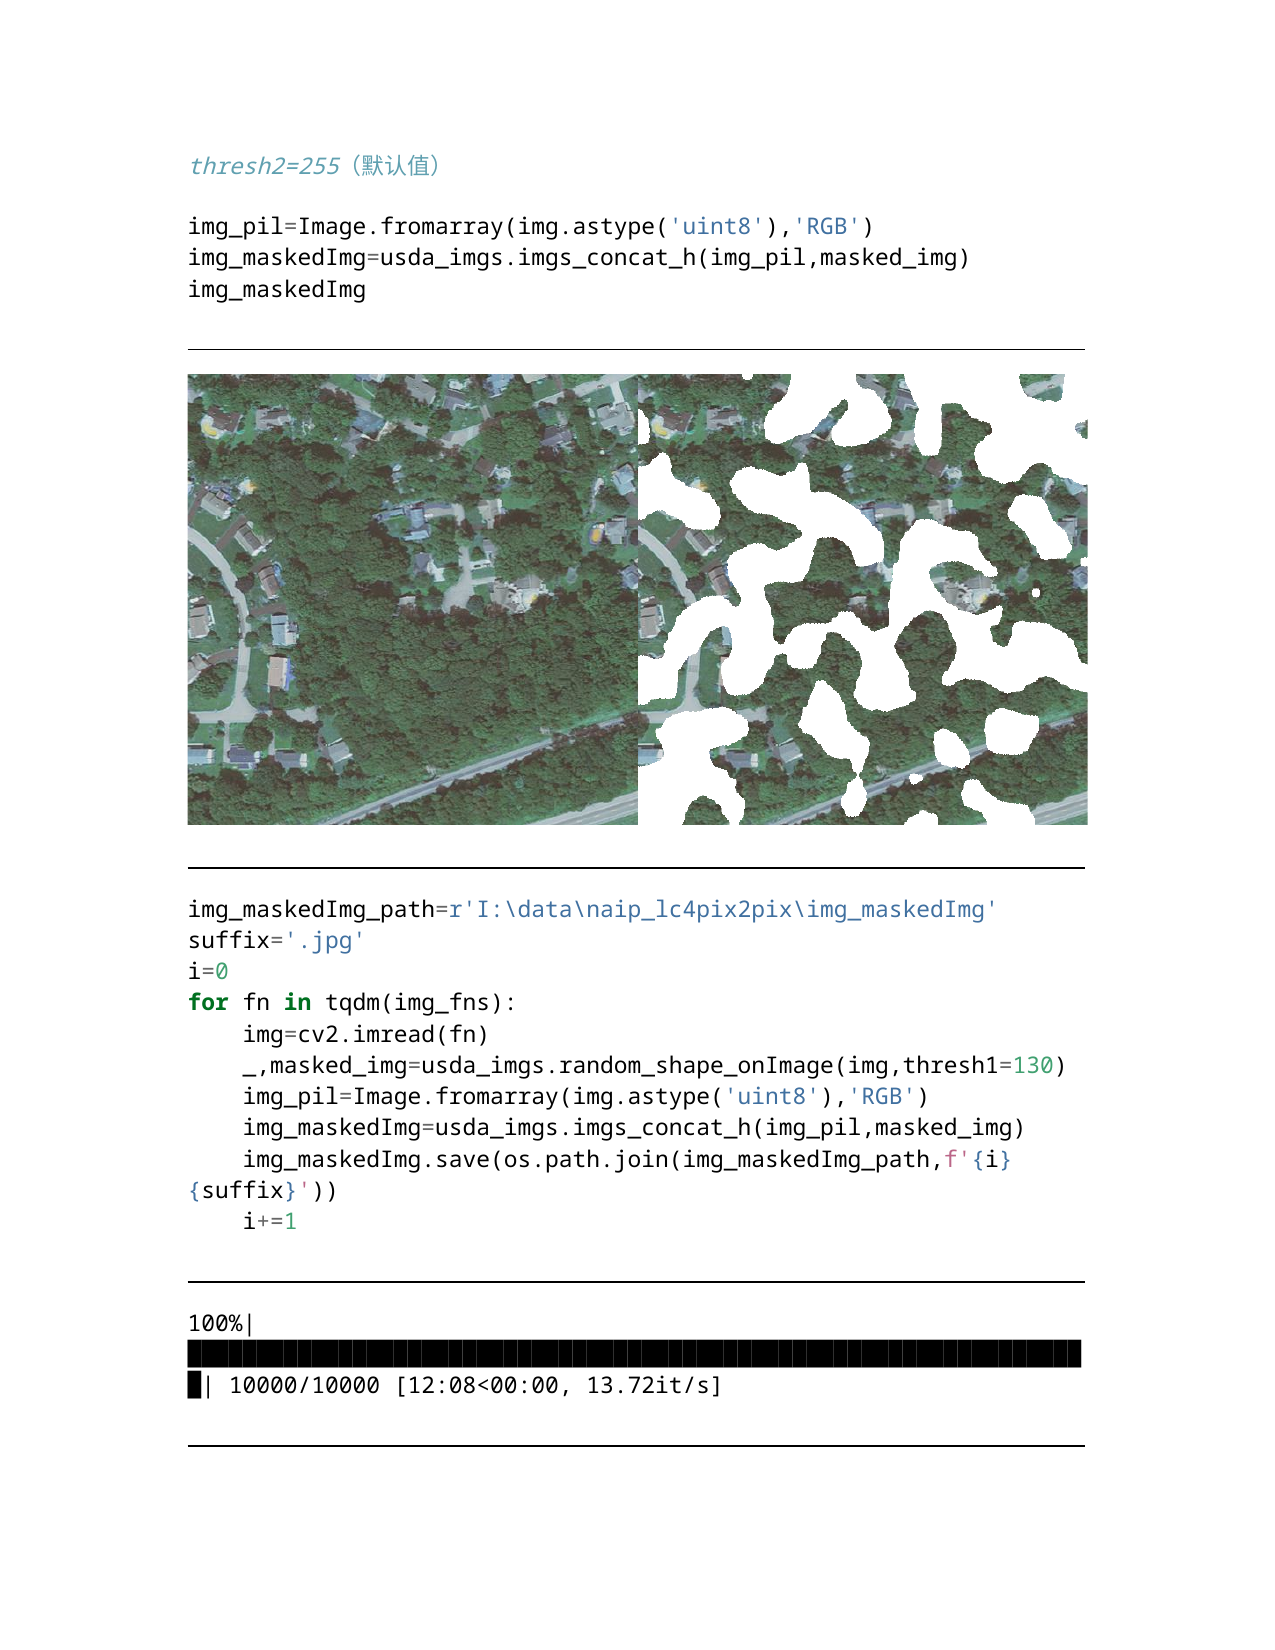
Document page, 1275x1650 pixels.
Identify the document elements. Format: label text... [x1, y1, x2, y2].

picture [187, 374, 1088, 825]
text img_maskedImg_path=r'I:\data\naip_lc4pix2pix\img_maskedImg' suffix='.jpg' i=0 for fn in tqdm(img_fns): img=cv2.imread(fn) _,masked_img=usda_imgs.random_shape_onImage(img,thresh1=130) img_pil=Image.fromarray(img.astype('uint8'),'RGB') img_maskedImg=usda_imgs.imgs_concat_h(img_pil,masked_img) img_maskedImg.save(os.path.join(img_maskedImg_path,f'{i}{suffix}')) i+=1 [187, 892, 1087, 1236]
text 100%|██████████████████████████████████████████████████████████████████| 10000/10000 [12:08<00:00, 13.72it/s] [187, 1307, 1087, 1400]
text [187, 150, 1087, 304]
